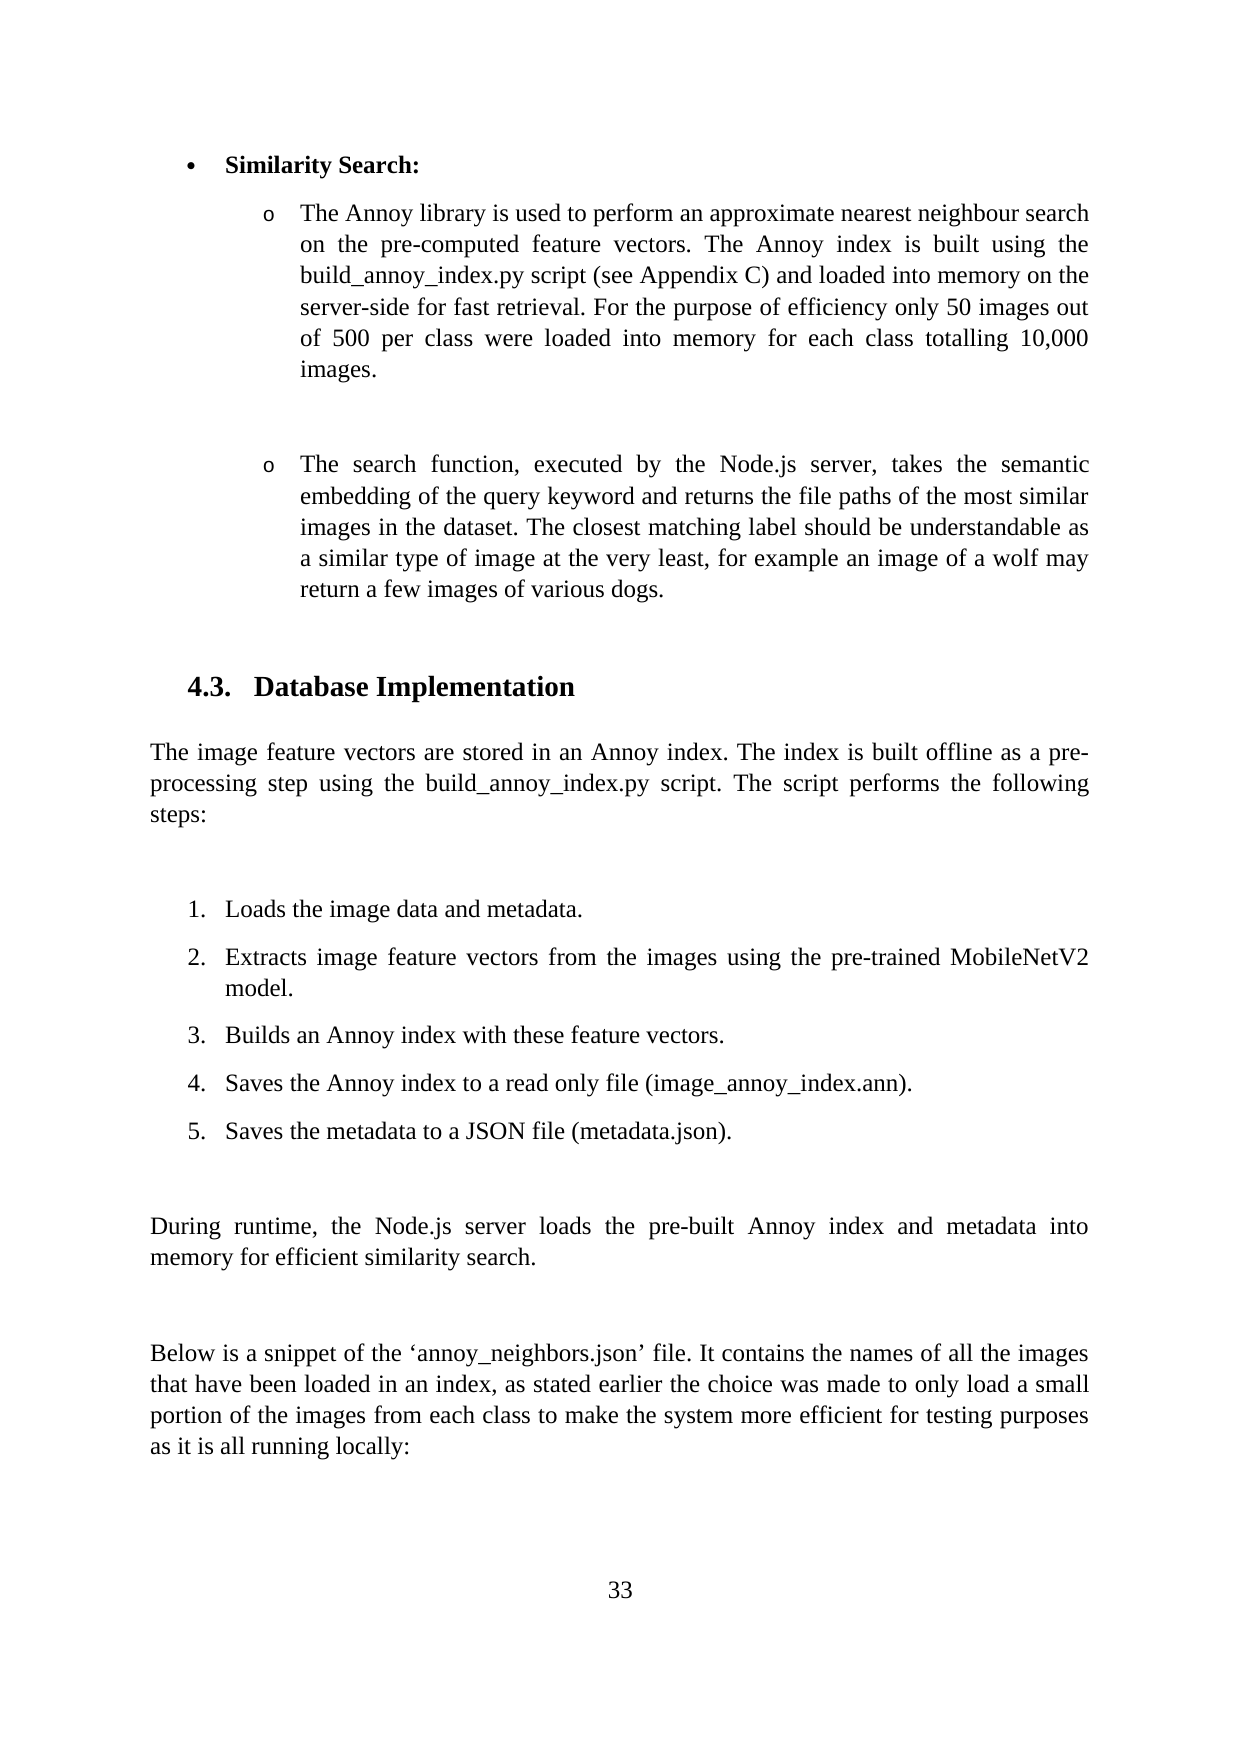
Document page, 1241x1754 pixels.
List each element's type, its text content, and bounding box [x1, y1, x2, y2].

list The Annoy library is used to perform an approximate nearest neighbour search on the pre-computed feature vectors. The Annoy index is built using the build_annoy_index.py script (see Appendix C) and loaded into memory on the server-side for fast retrieval. For the purpose of efficiency only 50 images out of 500 per class were loaded into memory for each class totalling 10,000 images. [262, 198, 1090, 382]
text The image feature vectors are stored in an Annoy index. The index is built offline as a pre-processing step using the build_annoy_index.py script. The script performs the following steps: [150, 737, 1090, 827]
text Below is a snippet of the ‘annoy_neighbors.json’ file. It contains the names of all the images that have been loaded in an index, as stated earlier the choice was made to only load a small portion of the images from each class to make the system more efficient for testing purposes as it is all running locally: [150, 1338, 1090, 1460]
list Loads the image data and metadata. [187, 894, 1090, 923]
list Saves the Annoy index to a read only file (image_annoy_index.ann). [187, 1068, 1090, 1097]
list The search function, executed by the Node.js server, takes the semantic embedding of the query keyword and returns the file paths of the most similar images in the dataset. The closest matching label should be understandable as a similar type of image at the very least, for example an image of a wolf may return a few images of various dogs. [262, 449, 1090, 603]
list Saves the metadata to a JSON file (metadata.json). [187, 1116, 1090, 1145]
list Similarity Search: [187, 150, 1090, 179]
text During runtime, the Node.js server loads the pre-built Annoy index and metadata into memory for efficient similarity search. [150, 1211, 1090, 1271]
list Builds an Annoy index with these feature vectors. [187, 1021, 1090, 1049]
list Extracts image feature vectors from the images using the pre-trained MobileNetV2 model. [187, 942, 1090, 1002]
subtitle Database Implementation [187, 669, 1090, 703]
